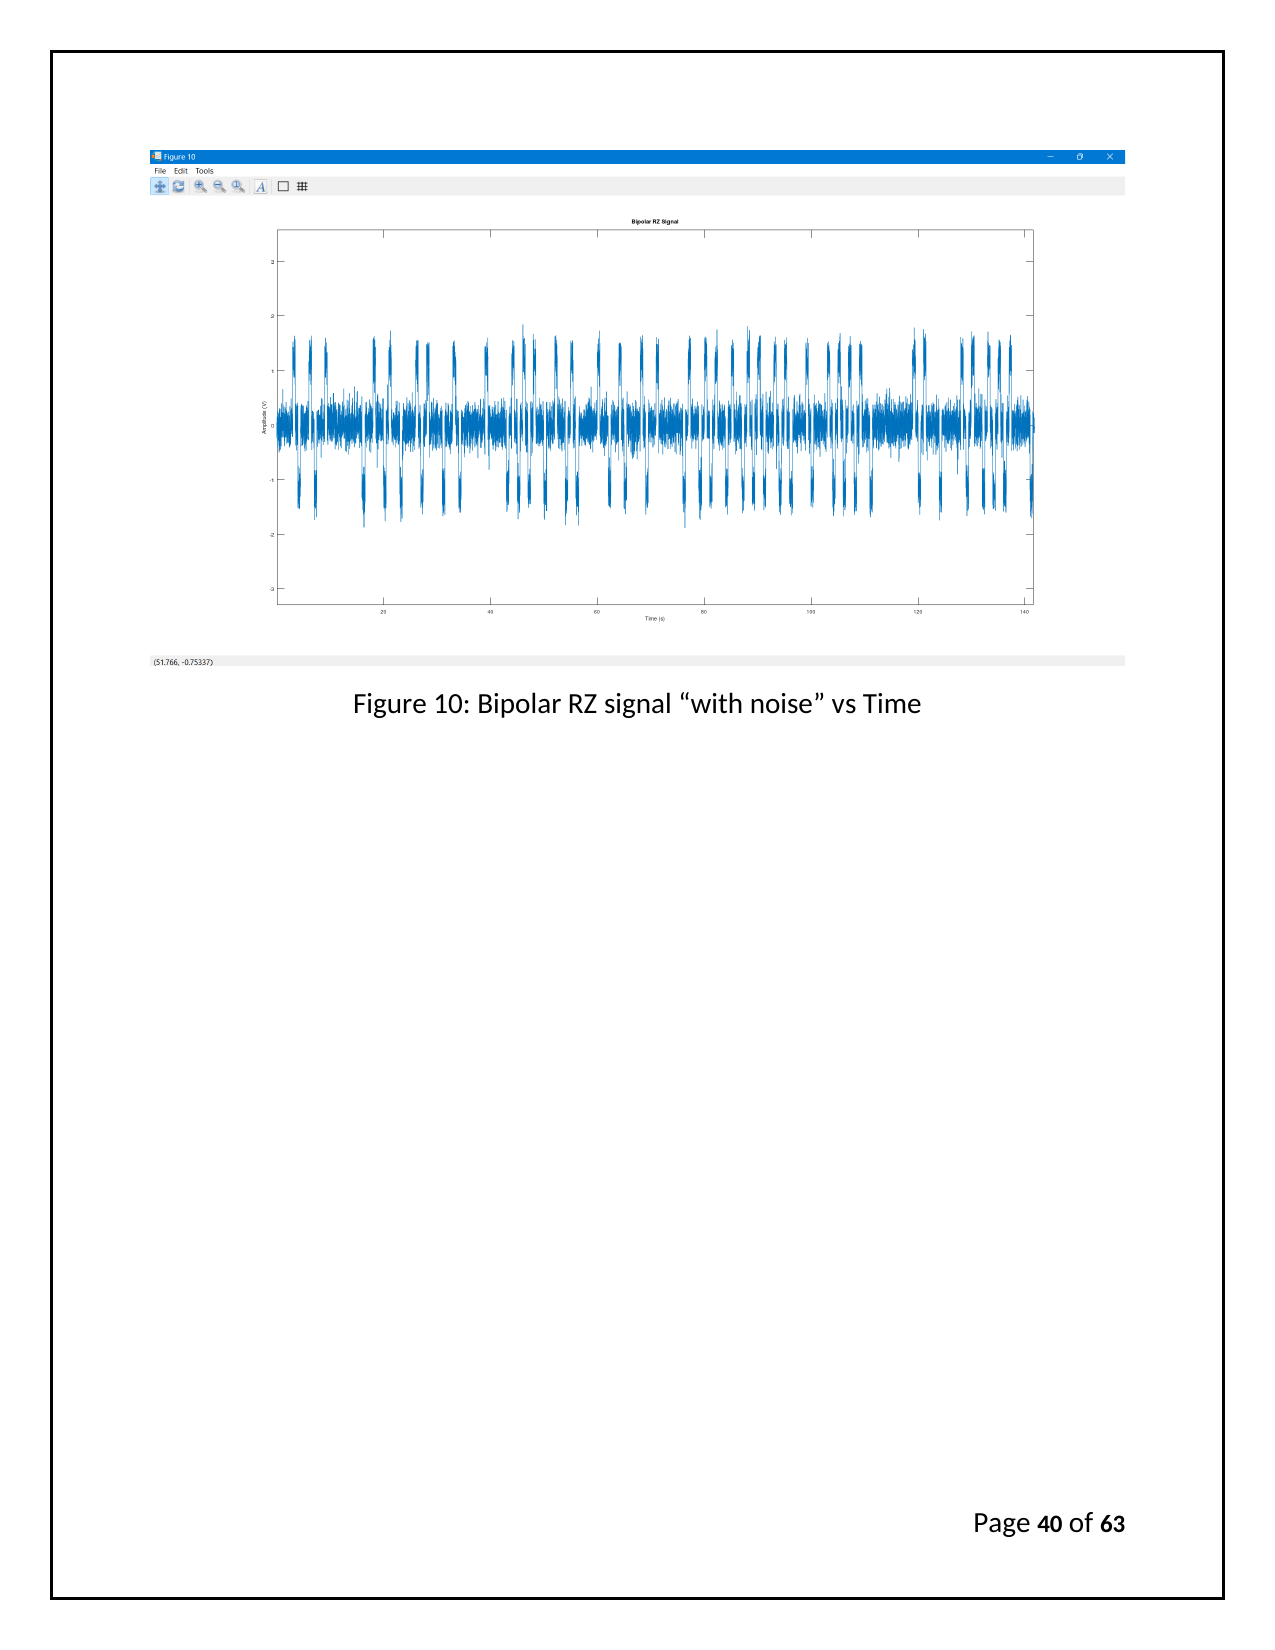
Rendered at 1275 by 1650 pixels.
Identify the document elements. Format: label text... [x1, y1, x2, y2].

text Figure 10: Bipolar RZ signal “with noise” vs Time [150, 685, 1125, 721]
picture [150, 150, 1125, 666]
